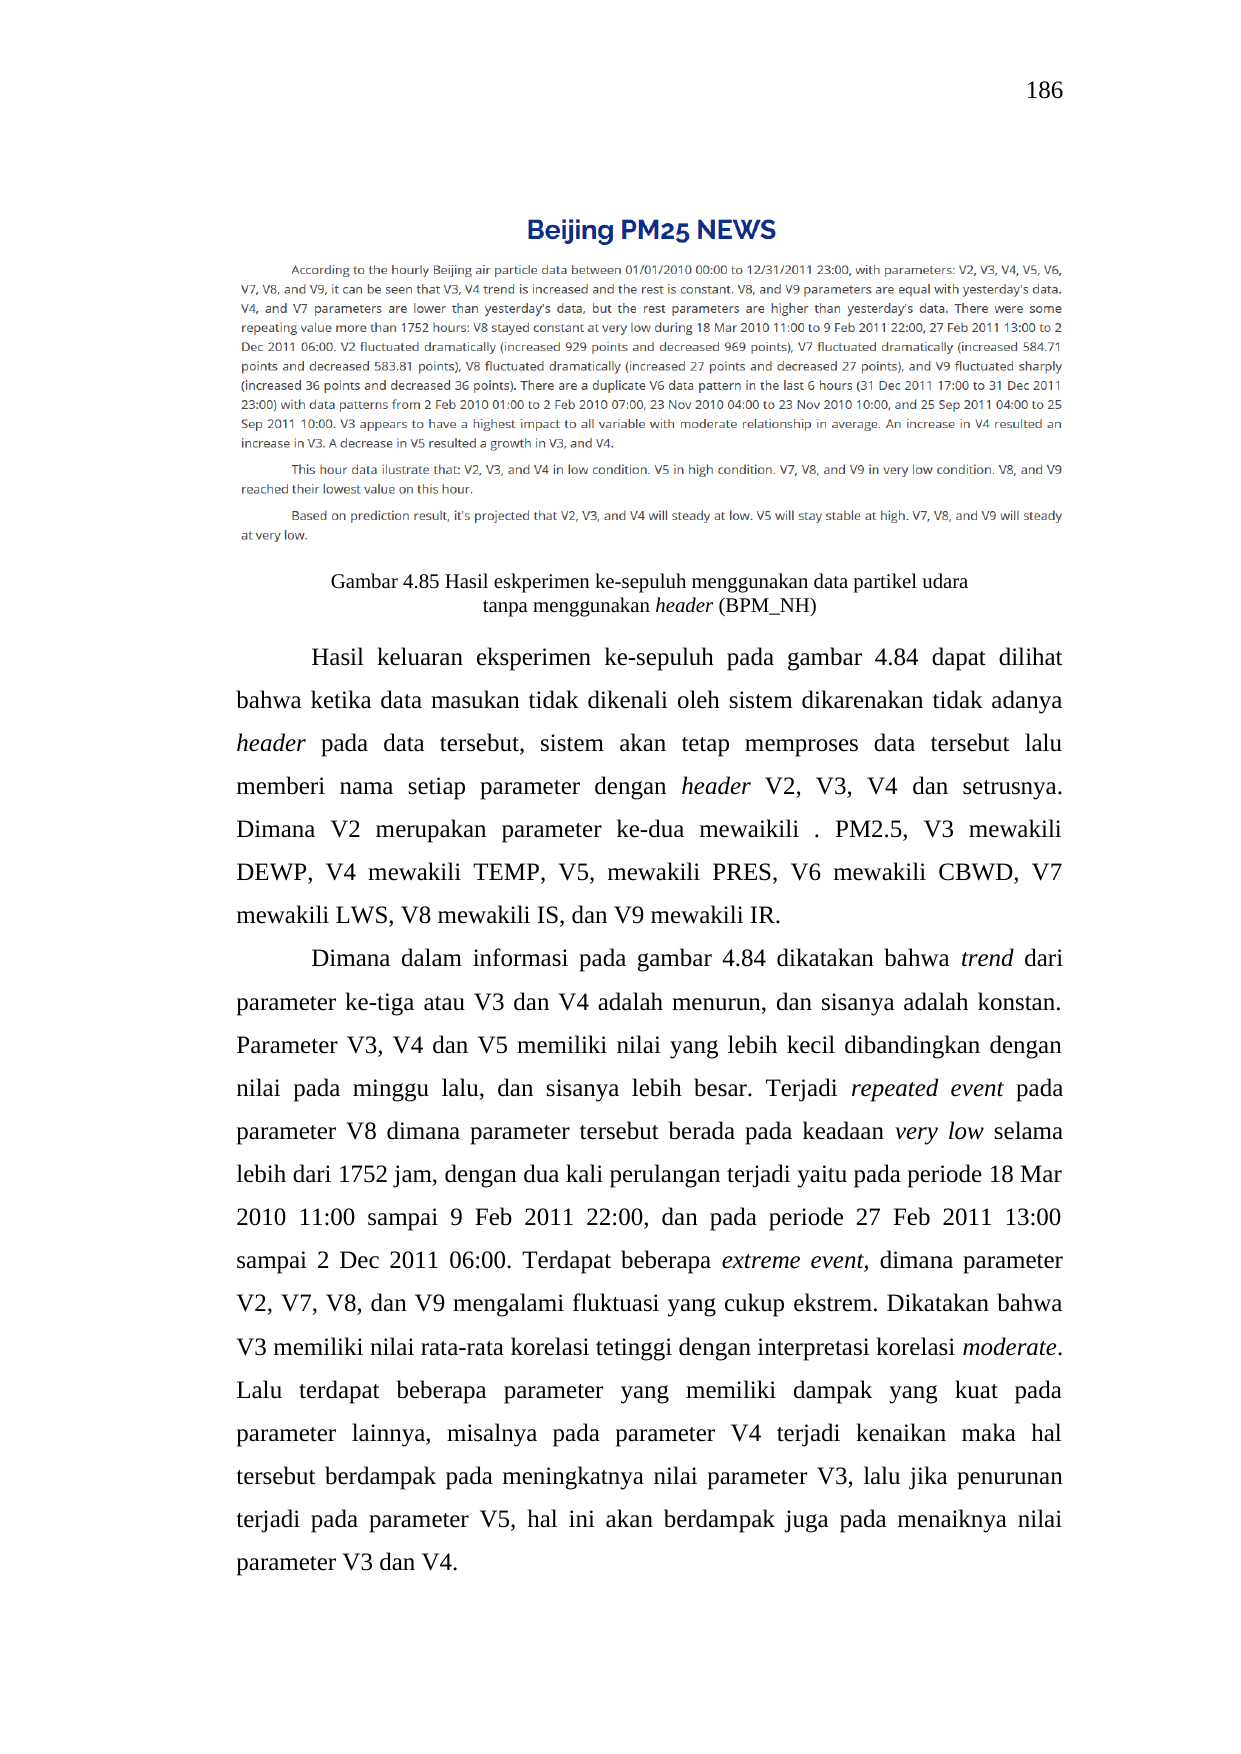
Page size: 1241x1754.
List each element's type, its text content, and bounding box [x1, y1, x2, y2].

picture [236, 214, 1063, 542]
text Hasil keluaran eksperimen ke-sepuluh pada gambar 4.84 dapat dilihat bahwa ketika data masukan tidak dikenali oleh sistem dikarenakan tidak adanya header pada data tersebut, sistem akan tetap memproses data tersebut lalu memberi nama setiap parameter dengan header V2, V3, V4 dan setrusnya. Dimana V2 merupakan parameter ke-dua mewaikili . PM2.5, V3 mewakili DEWP, V4 mewakili TEMP, V5, mewakili PRES, V6 mewakili CBWD, V7 mewakili LWS, V8 mewakili IS, dan V9 mewakili IR. [236, 642, 1063, 929]
text Dimana dalam informasi pada gambar 4.84 dikatakan bahwa trend dari parameter ke-tiga atau V3 dan V4 adalah menurun, dan sisanya adalah konstan. Parameter V3, V4 dan V5 memiliki nilai yang lebih kecil dibandingkan dengan nilai pada minggu lalu, dan sisanya lebih besar. Terjadi repeated event pada parameter V8 dimana parameter tersebut berada pada keadaan very low selama lebih dari 1752 jam, dengan dua kali perulangan terjadi yaitu pada periode 18 Mar 2010 11:00 sampai 9 Feb 2011 22:00, dan pada periode 27 Feb 2011 13:00 sampai 2 Dec 2011 06:00. Terdapat beberapa extreme event, dimana parameter V2, V7, V8, dan V9 mengalami fluktuasi yang cukup ekstrem. Dikatakan bahwa V3 memiliki nilai rata-rata korelasi tetinggi dengan interpretasi korelasi moderate. Lalu terdapat beberapa parameter yang memiliki dampak yang kuat pada parameter lainnya, misalnya pada parameter V4 terjadi kenaikan maka hal tersebut berdampak pada meningkatnya nilai parameter V3, lalu jika penurunan terjadi pada parameter V5, hal ini akan berdampak juga pada menaiknya nilai parameter V3 dan V4. [236, 943, 1063, 1576]
